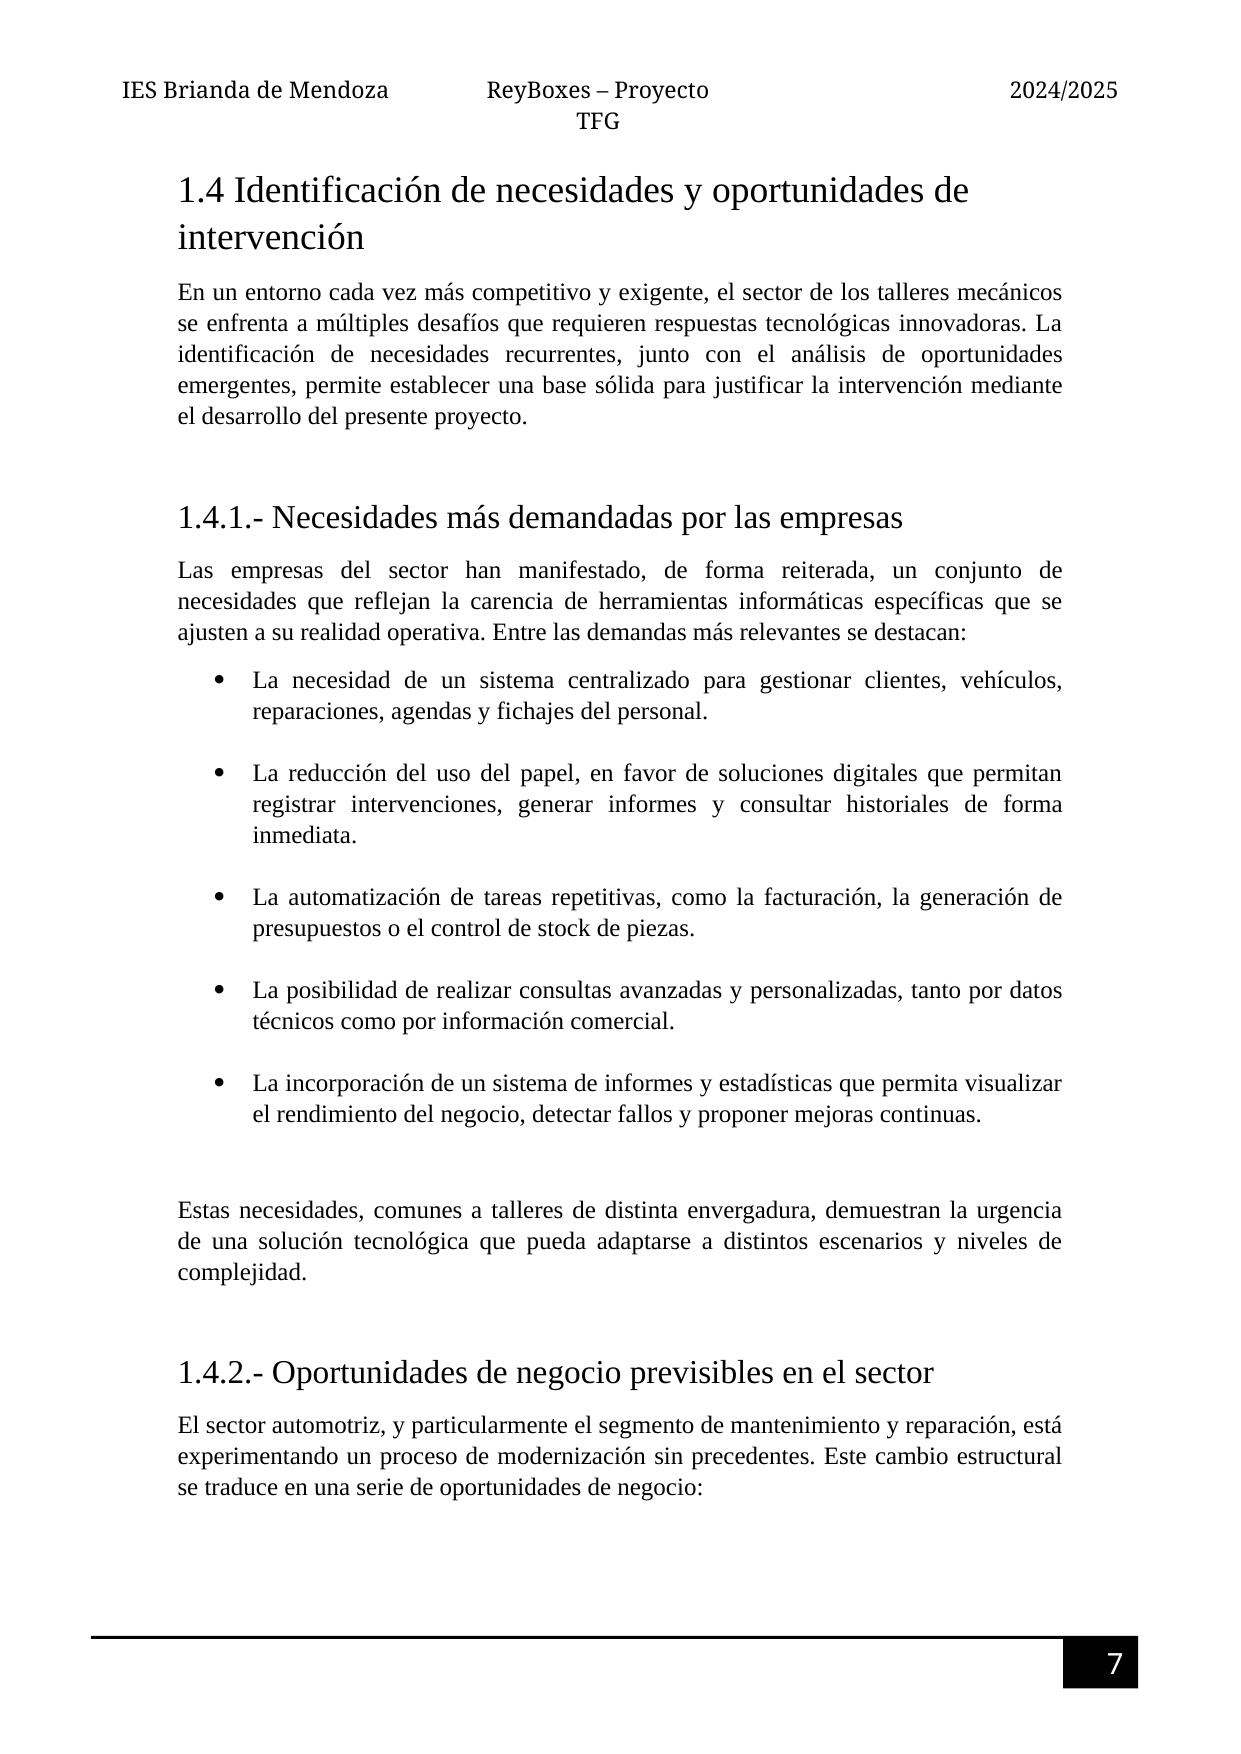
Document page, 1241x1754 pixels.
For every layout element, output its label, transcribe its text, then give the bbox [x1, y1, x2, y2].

list La automatización de tareas repetitivas, como la facturación, la generación de presupuestos o el control de stock de piezas. [215, 882, 1063, 942]
list La necesidad de un sistema centralizado para gestionar clientes, vehículos, reparaciones, agendas y fichajes del personal. [215, 665, 1063, 724]
list La posibilidad de realizar consultas avanzadas y personalizadas, tanto por datos técnicos como por información comercial. [215, 975, 1063, 1035]
text Estas necesidades, comunes a talleres de distinta envergadura, demuestran la urgencia de una solución tecnológica que pueda adaptarse a distintos escenarios y niveles de complejidad. [177, 1195, 1063, 1286]
text En un entorno cada vez más competitivo y exigente, el sector de los talleres mecánicos se enfrenta a múltiples desafíos que requieren respuestas tecnológicas innovadoras. La identificación de necesidades recurrentes, junto con el análisis de oportunidades emergentes, permite establecer una base sólida para justificar la intervención mediante el desarrollo del presente proyecto. [177, 277, 1063, 430]
text El sector automotriz, y particularmente el segmento de mantenimiento y reparación, está experimentando un proceso de modernización sin precedentes. Este cambio estructural se traduce en una serie de oportunidades de negocio: [177, 1410, 1063, 1501]
text Las empresas del sector han manifestado, de forma reiterada, un conjunto de necesidades que reflejan la carencia de herramientas informáticas específicas que se ajusten a su realidad operativa. Entre las demandas más relevantes se destacan: [177, 555, 1063, 646]
text 1.4.1.- Necesidades más demandadas por las empresas [177, 497, 1063, 535]
list La incorporación de un sistema de informes y estadísticas que permita visualizar el rendimiento del negocio, detectar fallos y proponer mejoras continuas. [215, 1068, 1063, 1128]
text 1.4 Identificación de necesidades y oportunidades de intervención [177, 167, 1063, 257]
list La reducción del uso del papel, en favor de soluciones digitales que permitan registrar intervenciones, generar informes y consultar historiales de forma inmediata. [215, 758, 1063, 849]
text 1.4.2.- Oportunidades de negocio previsibles en el sector [177, 1352, 1063, 1391]
